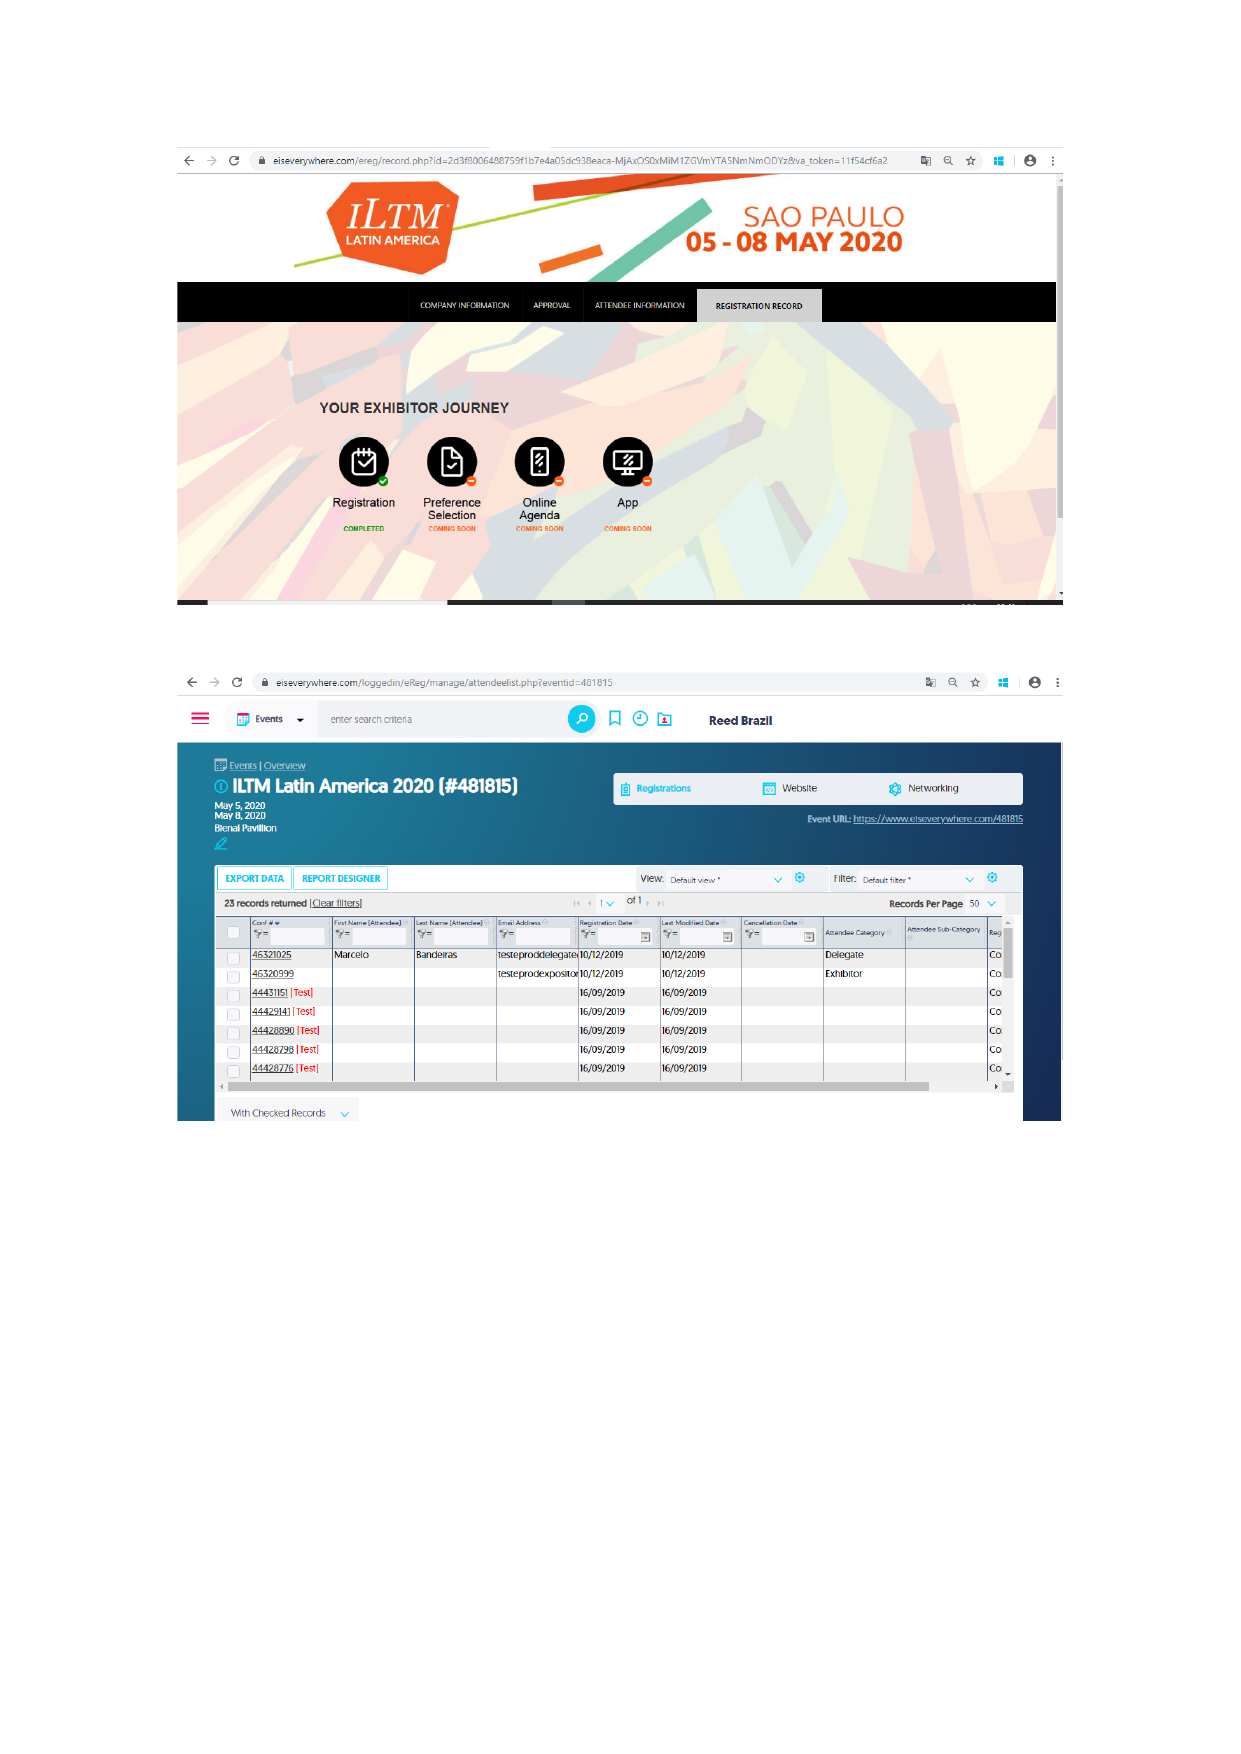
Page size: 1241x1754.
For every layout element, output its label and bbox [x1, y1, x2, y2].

picture [177, 147, 1063, 605]
picture [177, 670, 1063, 1121]
